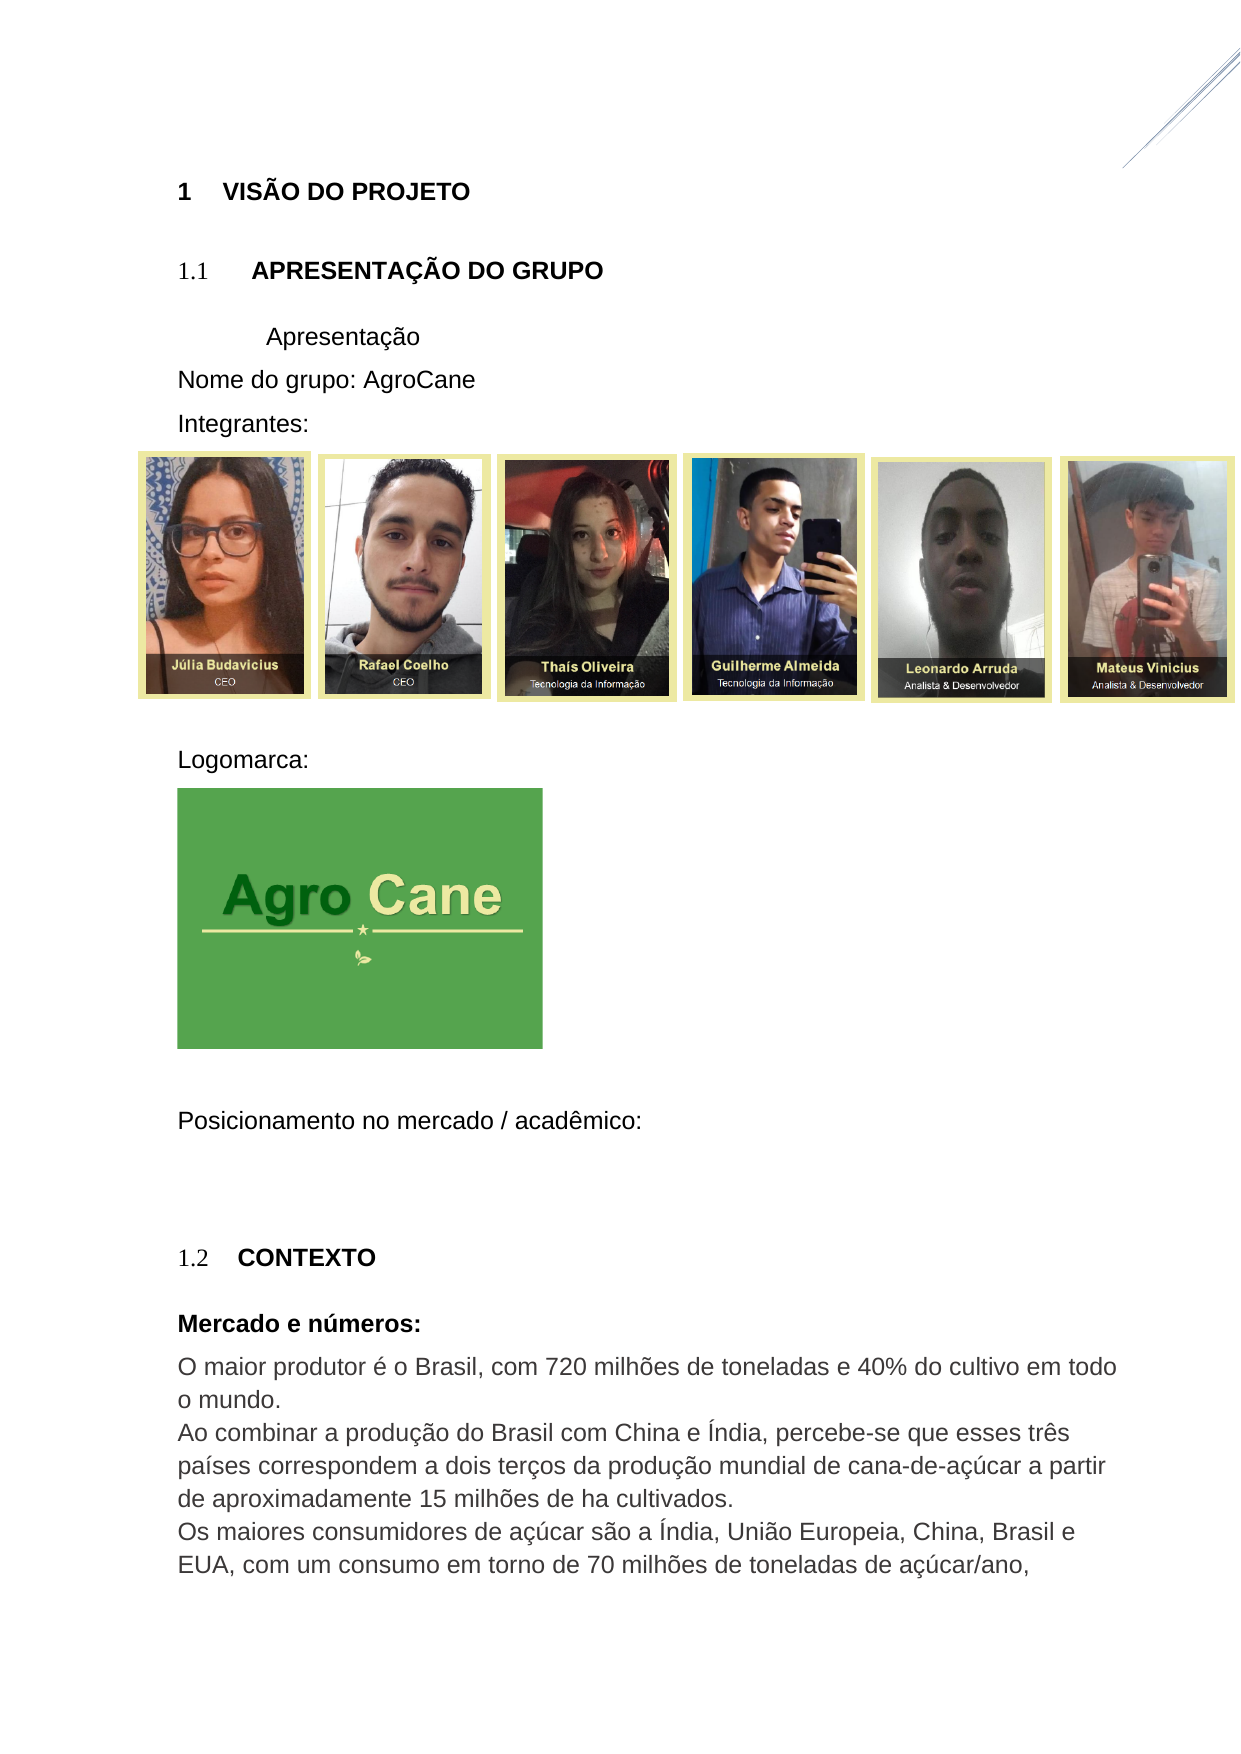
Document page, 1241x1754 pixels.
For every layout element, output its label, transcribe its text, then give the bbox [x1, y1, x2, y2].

text Mercado e números: [177, 1309, 1122, 1338]
picture [177, 788, 543, 1049]
picture [325, 459, 482, 694]
text Posicionamento no mercado / acadêmico: [177, 1106, 1122, 1135]
text O maior produtor é o Brasil, com 720 milhões de toneladas e 40% do cultivo em todo o mundo. [177, 1352, 1122, 1414]
picture [878, 462, 1045, 698]
text Apresentação [177, 322, 1122, 351]
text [177, 1517, 1122, 1579]
picture [1068, 461, 1227, 697]
text Logomarca: [177, 746, 1122, 774]
picture [505, 460, 669, 696]
picture [146, 457, 304, 694]
subtitle CONTEXTO [177, 1242, 1122, 1271]
subtitle VISÃO DO PROJETO [177, 177, 1122, 206]
subtitle APRESENTAÇÃO DO GRUPO [177, 256, 1122, 285]
text Integrantes: [177, 408, 1122, 437]
text Ao combinar a produção do Brasil com China e Índia, percebe-se que esses três países correspondem a dois terços da produção mundial de cana-de-açúcar a partir de aproximadamente 15 milhões de ha cultivados. [177, 1418, 1122, 1513]
picture [692, 458, 857, 695]
text Nome do grupo: AgroCane [177, 365, 1122, 394]
